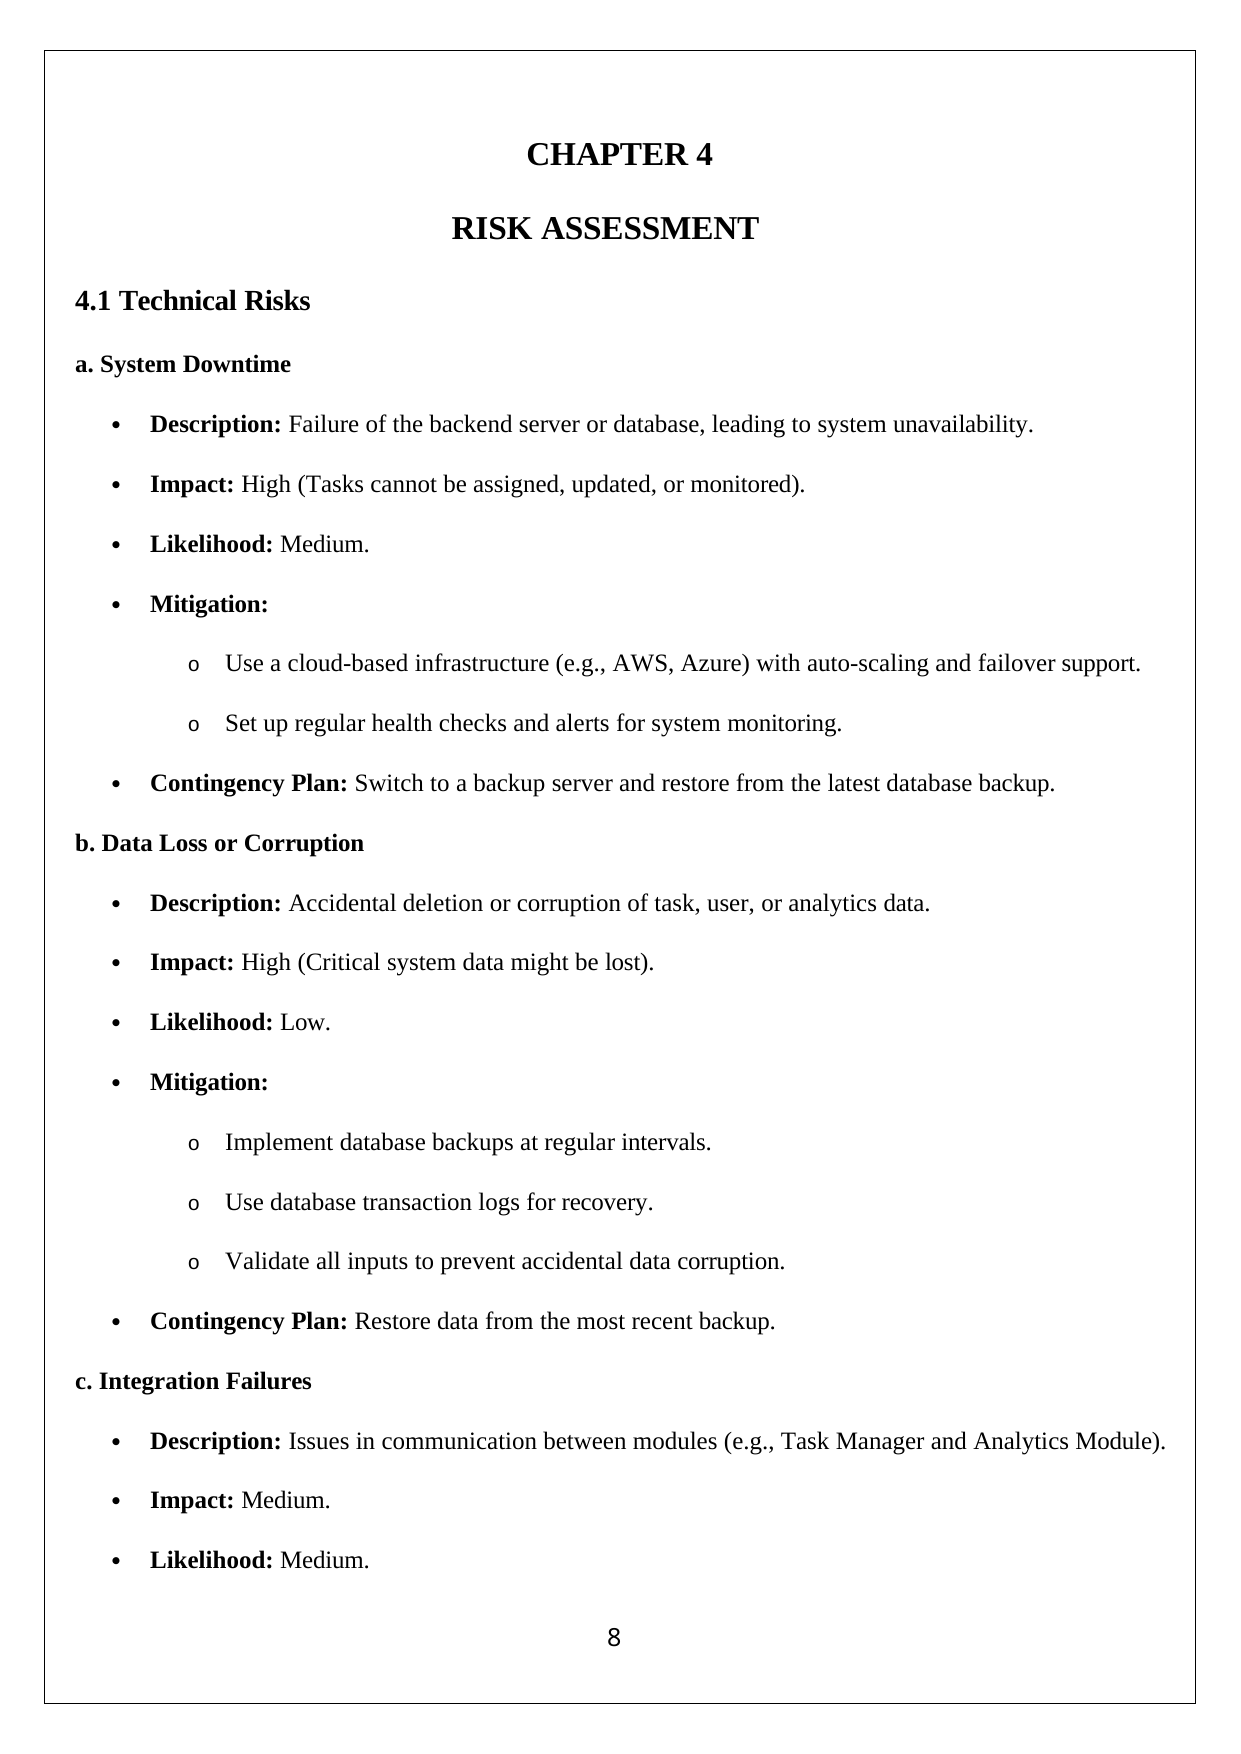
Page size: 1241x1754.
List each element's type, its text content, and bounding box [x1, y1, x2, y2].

list Likelihood: Low. [112, 1007, 1195, 1036]
subtitle Mitigation: [112, 589, 1195, 617]
list Set up regular health checks and alerts for system monitoring. [187, 708, 1195, 738]
subtitle System Downtime [75, 349, 1195, 378]
subtitle Mitigation: [112, 1067, 1195, 1096]
list Contingency Plan: Switch to a backup server and restore from the latest database backup. [112, 768, 1195, 797]
subtitle Integration Failures [75, 1366, 1195, 1395]
list Validate all inputs to prevent accidental data corruption. [187, 1246, 1195, 1276]
list Use a cloud-based infrastructure (e.g., AWS, Azure) with auto-scaling and failover support. [187, 648, 1195, 678]
subtitle CHAPTER 4 [312, 134, 928, 172]
list Description: Issues in communication between modules (e.g., Task Manager and Analytics Module). [112, 1426, 1195, 1454]
list Likelihood: Medium. [112, 529, 1195, 558]
list Description: Accidental deletion or corruption of task, user, or analytics data. [112, 888, 1195, 916]
subtitle Technical Risks [75, 283, 1195, 316]
list Description: Failure of the backend server or database, leading to system unavailability. [112, 409, 1195, 438]
list Likelihood: Medium. [112, 1545, 1195, 1574]
list Implement database backups at regular intervals. [187, 1127, 1195, 1156]
list Impact: High (Tasks cannot be assigned, updated, or monitored). [112, 469, 1195, 498]
subtitle Data Loss or Corruption [75, 828, 1195, 857]
list Impact: High (Critical system data might be lost). [112, 947, 1195, 976]
list Impact: Medium. [112, 1485, 1195, 1514]
list Contingency Plan: Restore data from the most recent backup. [112, 1306, 1195, 1335]
list Use database transaction logs for recovery. [187, 1187, 1195, 1216]
text RISK ASSESSMENT [282, 208, 928, 247]
